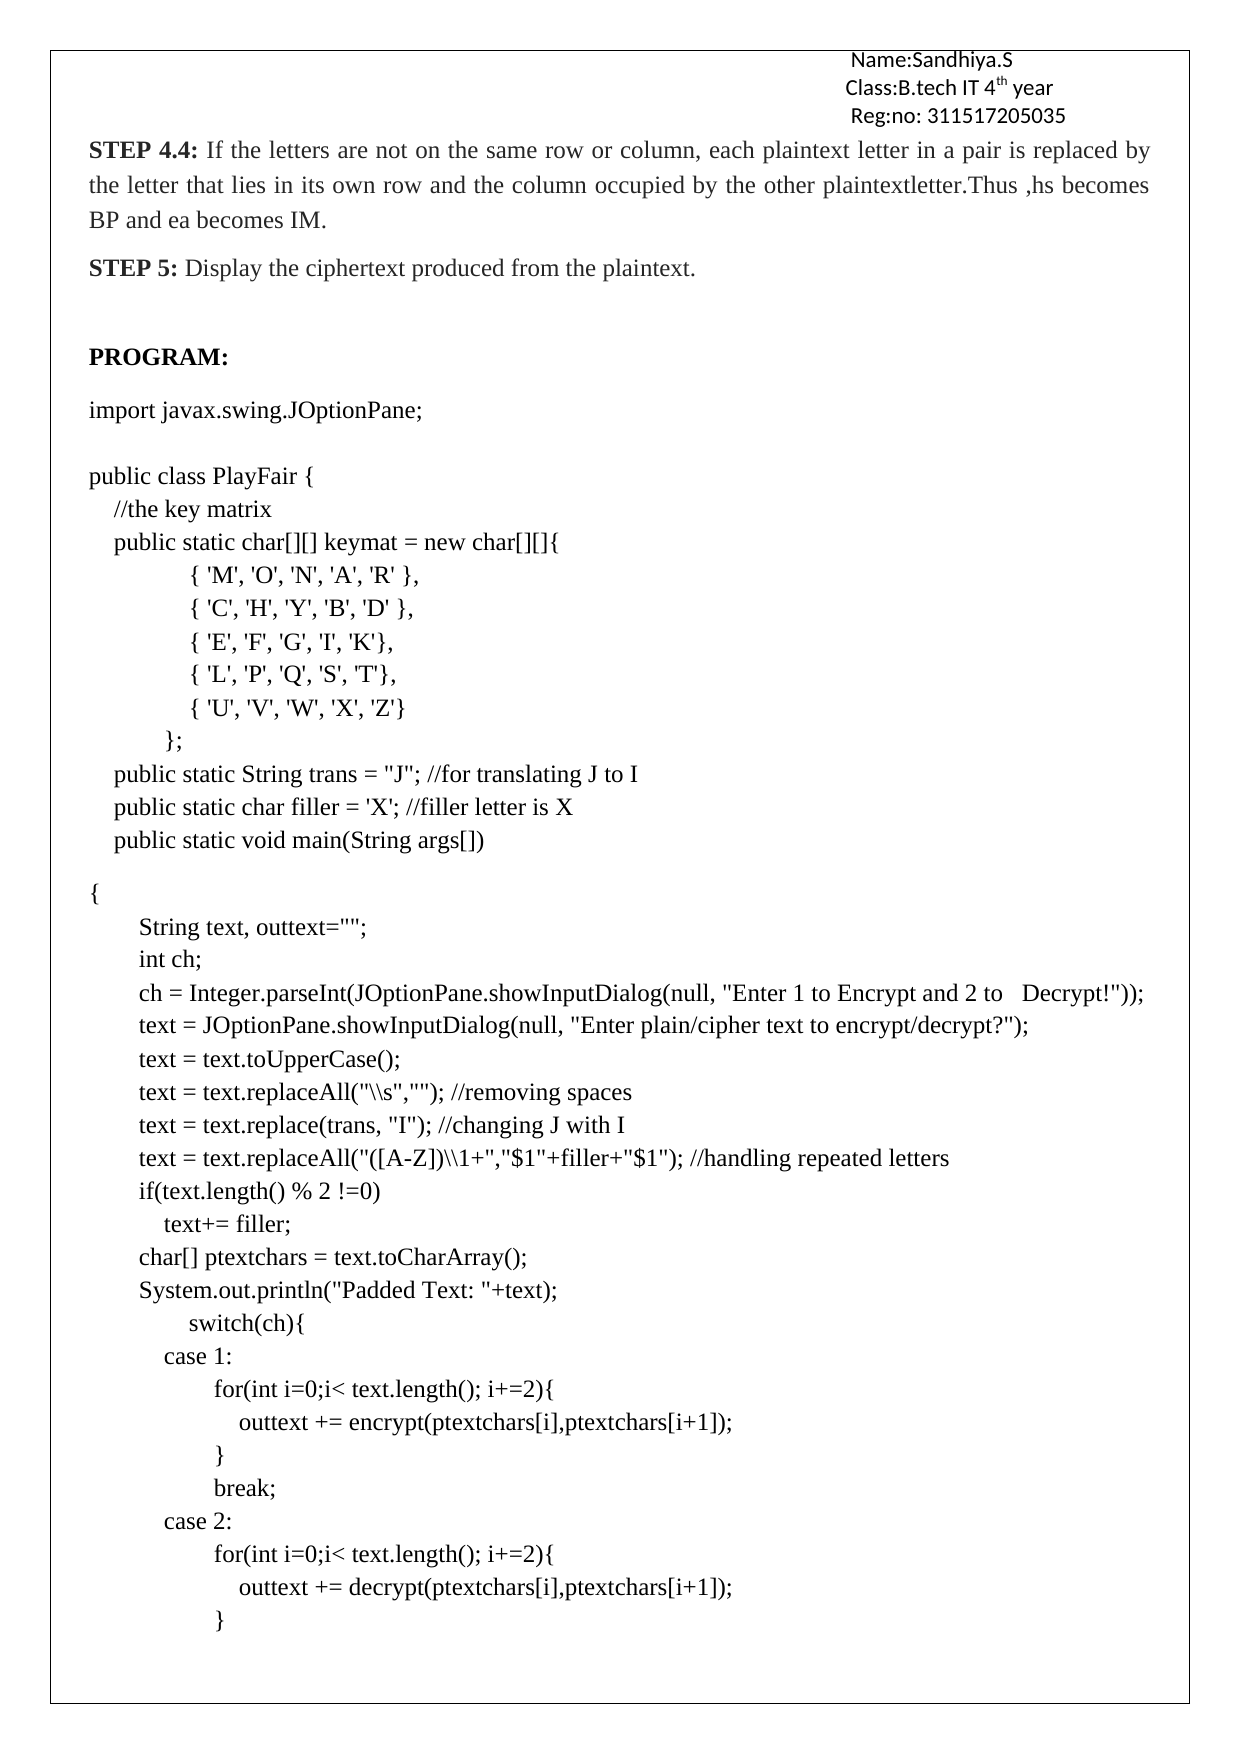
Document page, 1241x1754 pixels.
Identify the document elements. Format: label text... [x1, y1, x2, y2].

text STEP 5: Display the ciphertext produced from the plaintext. [89, 247, 1152, 282]
text STEP 4.4: If the letters are not on the same row or column, each plaintext letter in a pair is replaced by the letter that lies in its own row and the column occupied by the other plaintextletter.Thus ,hs becomes BP and ea becomes IM. [89, 129, 1152, 234]
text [89, 878, 1152, 1634]
text import javax.swing.JOptionPane; public class PlayFair { //the key matrix public static char[][] keymat = new char[][]{ { 'M', 'O', 'N', 'A', 'R' }, { 'C', 'H', 'Y', 'B', 'D' }, { 'E', 'F', 'G', 'I', 'K'}, { 'L', 'P', 'Q', 'S', 'T'}, { 'U', 'V', 'W', 'X', 'Z'} }; public static String trans = "J"; //for translating J to I public static char filler = 'X'; //filler letter is X public static void main(String args[]) [89, 395, 1152, 853]
text PROGRAM: [89, 342, 1152, 370]
